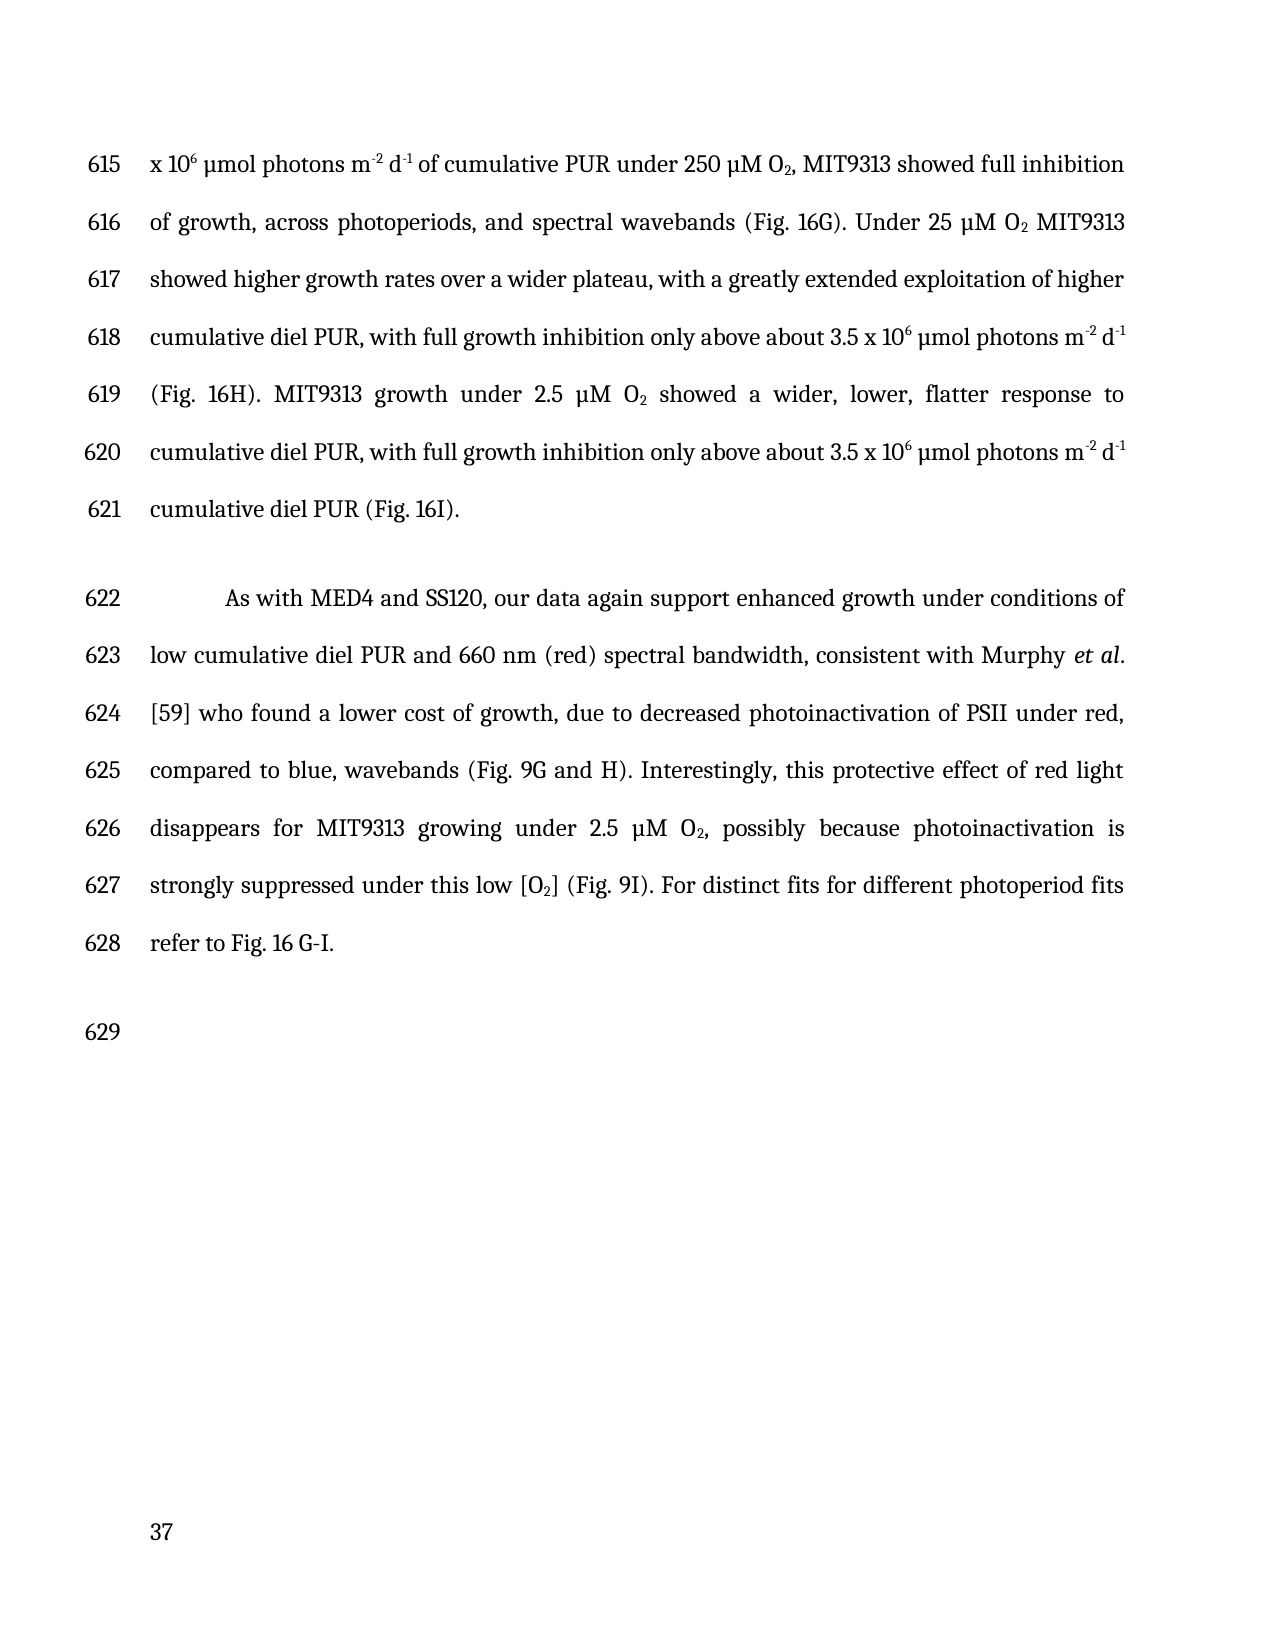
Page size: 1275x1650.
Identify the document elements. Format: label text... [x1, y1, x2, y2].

text As with MED4 and SS120, our data again support enhanced growth under conditions of low cumulative diel PUR and 660 nm (red) spectral bandwidth, consistent with Murphy et al.[59] who found a lower cost of growth, due to decreased photoinactivation of PSII under red, compared to blue, wavebands (Fig. 9G and H). Interestingly, this protective effect of red light disappears for MIT9313 growing under 2.5 µM O2, possibly because photoinactivation is strongly suppressed under this low [O2] (Fig. 9I). For distinct fits for different photoperiod fits refer to Fig. 16 G-I. [150, 584, 1125, 957]
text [150, 150, 1125, 524]
